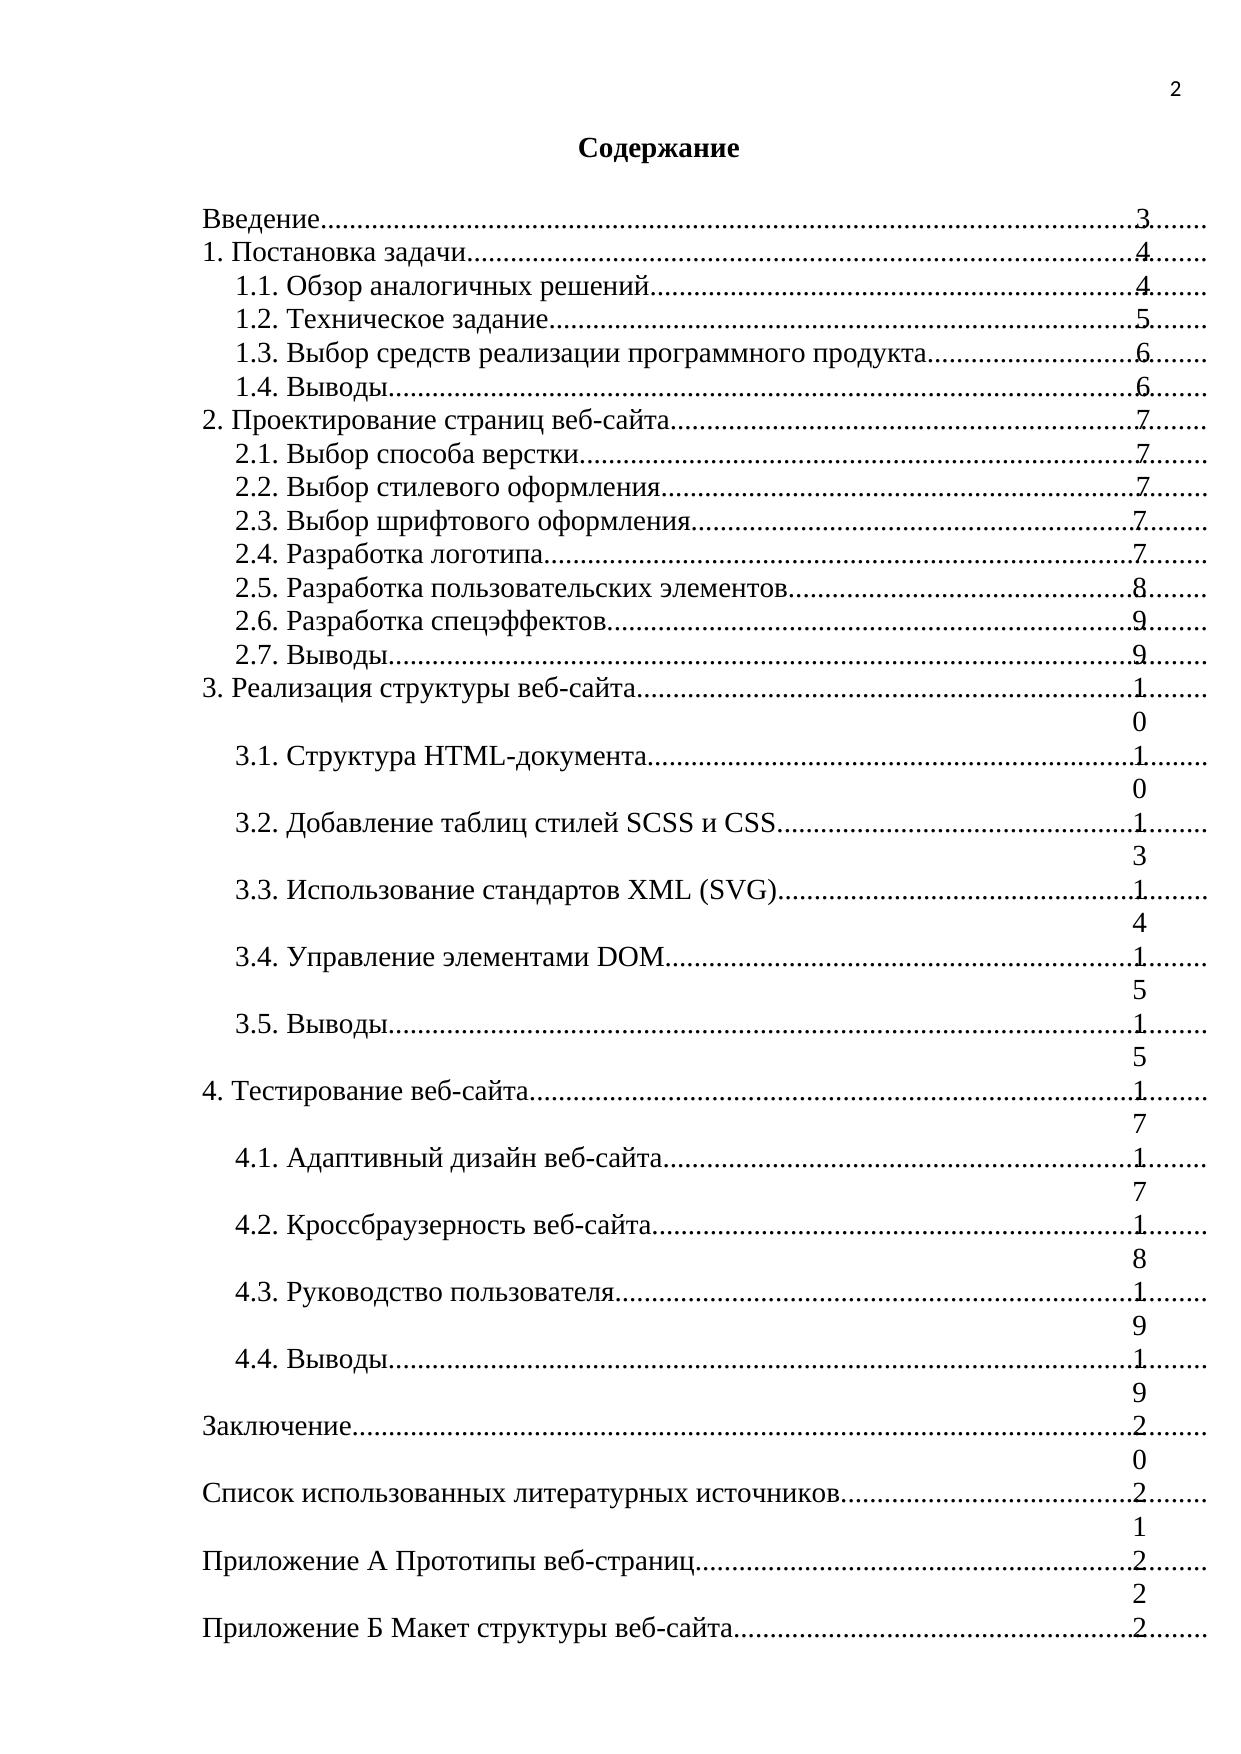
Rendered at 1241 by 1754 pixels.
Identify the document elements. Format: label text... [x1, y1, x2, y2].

table_cell 19 [1077, 1341, 1164, 1408]
table_cell 3.4. Управление элементами DOM [153, 939, 1077, 1006]
table_cell 2.7. Выводы [153, 637, 1077, 671]
table_cell 4. Тестирование веб-сайта [153, 1073, 1077, 1140]
table_cell 1. Постановка задачи [153, 235, 1077, 268]
table_cell 7 [1077, 469, 1164, 503]
table_cell 9 [1077, 637, 1164, 671]
table_cell 2.2. Выбор стилевого оформления [153, 469, 1077, 503]
table_cell 4.1. Адаптивный дизайн веб-сайта [153, 1140, 1077, 1207]
table_cell 7 [1077, 436, 1164, 469]
table_cell 1.4. Выводы [153, 369, 1077, 402]
table_cell 7 [1077, 536, 1164, 570]
table_cell 8 [1077, 570, 1164, 603]
table_cell Заключение [153, 1409, 1077, 1476]
table_cell 3.3. Использование стандартов XML (SVG) [153, 872, 1077, 939]
table_cell 7 [1077, 503, 1164, 536]
table_cell 2.3. Выбор шрифтового оформления [153, 503, 1077, 536]
table_cell 17 [1077, 1073, 1164, 1140]
table_cell 15 [1077, 939, 1164, 1006]
table_cell 21 [1077, 1476, 1164, 1543]
table_cell 2.4. Разработка логотипа [153, 536, 1077, 570]
table_cell 6 [1077, 369, 1164, 402]
table_cell 14 [1077, 872, 1164, 939]
table_cell 2.6. Разработка спецэффектов [153, 604, 1077, 637]
table_cell 3.5. Выводы [153, 1006, 1077, 1073]
table_cell 1.1. Обзор аналогичных решений [153, 268, 1077, 302]
table_cell 2. Проектирование страниц веб-сайта [153, 402, 1077, 436]
table_cell 3. Реализация структуры веб-сайта [153, 671, 1077, 738]
table_cell 2.1. Выбор способа верстки [153, 436, 1077, 469]
table_cell 25 [1077, 1610, 1164, 1643]
table_cell 4.2. Кроссбраузерность веб-сайта [153, 1207, 1077, 1274]
table_cell 5 [1077, 302, 1164, 335]
table_cell 2.5. Разработка пользовательских элементов [153, 570, 1077, 603]
table_cell 18 [1077, 1207, 1164, 1274]
table_cell 22 [1077, 1543, 1164, 1610]
table_cell 1.2. Техническое задание [153, 302, 1077, 335]
table_cell 4.4. Выводы [153, 1341, 1077, 1408]
table_cell 10 [1077, 738, 1164, 805]
table_cell 9 [1077, 604, 1164, 637]
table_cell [153, 1610, 1077, 1643]
table_cell 15 [1077, 1006, 1164, 1073]
table_cell 20 [1077, 1409, 1164, 1476]
table_cell 19 [1077, 1274, 1164, 1341]
table_header Введение [153, 201, 1077, 234]
table_cell 4.3. Руководство пользователя [153, 1274, 1077, 1341]
table_cell 10 [1077, 671, 1164, 738]
table_cell 4 [1077, 235, 1164, 268]
table_cell 1.3. Выбор средств реализации программного продукта [153, 335, 1077, 369]
table_cell 3.2. Добавление таблиц стилей SCSS и CSS [153, 805, 1077, 872]
table_cell Приложение А Прототипы веб-страниц [153, 1543, 1077, 1610]
table_cell 13 [1077, 805, 1164, 872]
table_cell 4 [1077, 268, 1164, 302]
table_cell 17 [1077, 1140, 1164, 1207]
table_header 3 [1077, 201, 1164, 234]
table_cell 3.1. Структура HTML-документа [153, 738, 1077, 805]
table_cell 6 [1077, 335, 1164, 369]
table_cell 7 [1077, 402, 1164, 436]
subtitle Содержание [136, 130, 1181, 163]
table_cell Список использованных литературных источников [153, 1476, 1077, 1543]
